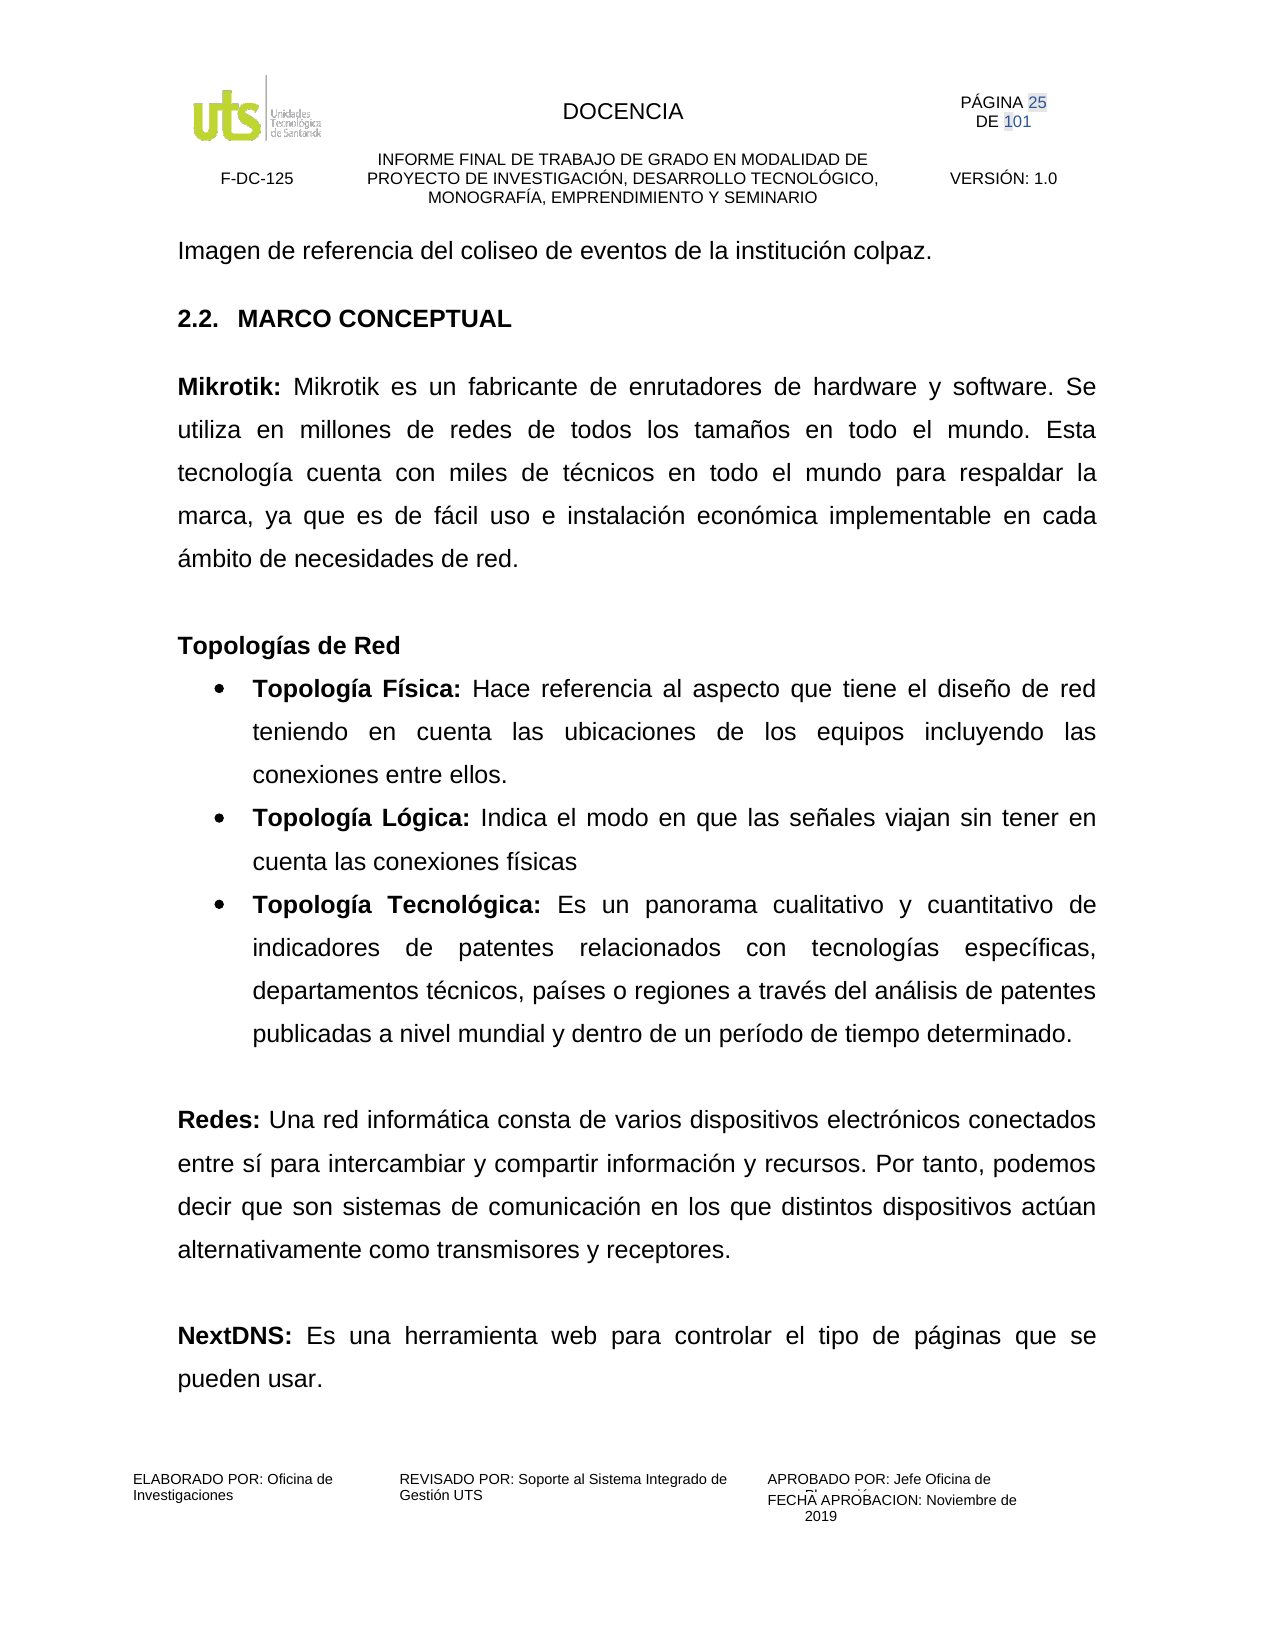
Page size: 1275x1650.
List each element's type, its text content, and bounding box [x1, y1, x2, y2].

picture [192, 75, 321, 149]
text Redes: Una red informática consta de varios dispositivos electrónicos conectados entre sí para intercambiar y compartir información y recursos. Por tanto, podemos decir que son sistemas de comunicación en los que distintos dispositivos actúan alternativamente como transmisores y receptores. [177, 1105, 1098, 1263]
text NextDNS: Es una herramienta web para controlar el tipo de páginas que se pueden usar. [177, 1321, 1098, 1393]
text Mikrotik: Mikrotik es un fabricante de enrutadores de hardware y software. Se utiliza en millones de redes de todos los tamaños en todo el mundo. Esta tecnología cuenta con miles de técnicos en todo el mundo para respaldar la marca, ya que es de fácil uso e instalación económica implementable en cada ámbito de necesidades de red. [177, 372, 1098, 573]
list Topología Física: Hace referencia al aspecto que tiene el diseño de red teniendo en cuenta las ubicaciones de los equipos incluyendo las conexiones entre ellos. [215, 674, 1098, 789]
list Imagen de referencia del coliseo de eventos de la institución colpaz. [177, 236, 1098, 264]
list Topología Lógica: Indica el modo en que las señales viajan sin tener en cuenta las conexiones físicas [215, 803, 1098, 875]
subtitle MARCO CONCEPTUAL [177, 304, 1098, 333]
text Topologías de Red [177, 631, 1098, 659]
list Topología Tecnológica: Es un panorama cualitativo y cuantitativo de indicadores de patentes relacionados con tecnologías específicas, departamentos técnicos, países o regiones a través del análisis de patentes publicadas a nivel mundial y dentro de un período de tiempo determinado. [215, 890, 1098, 1048]
